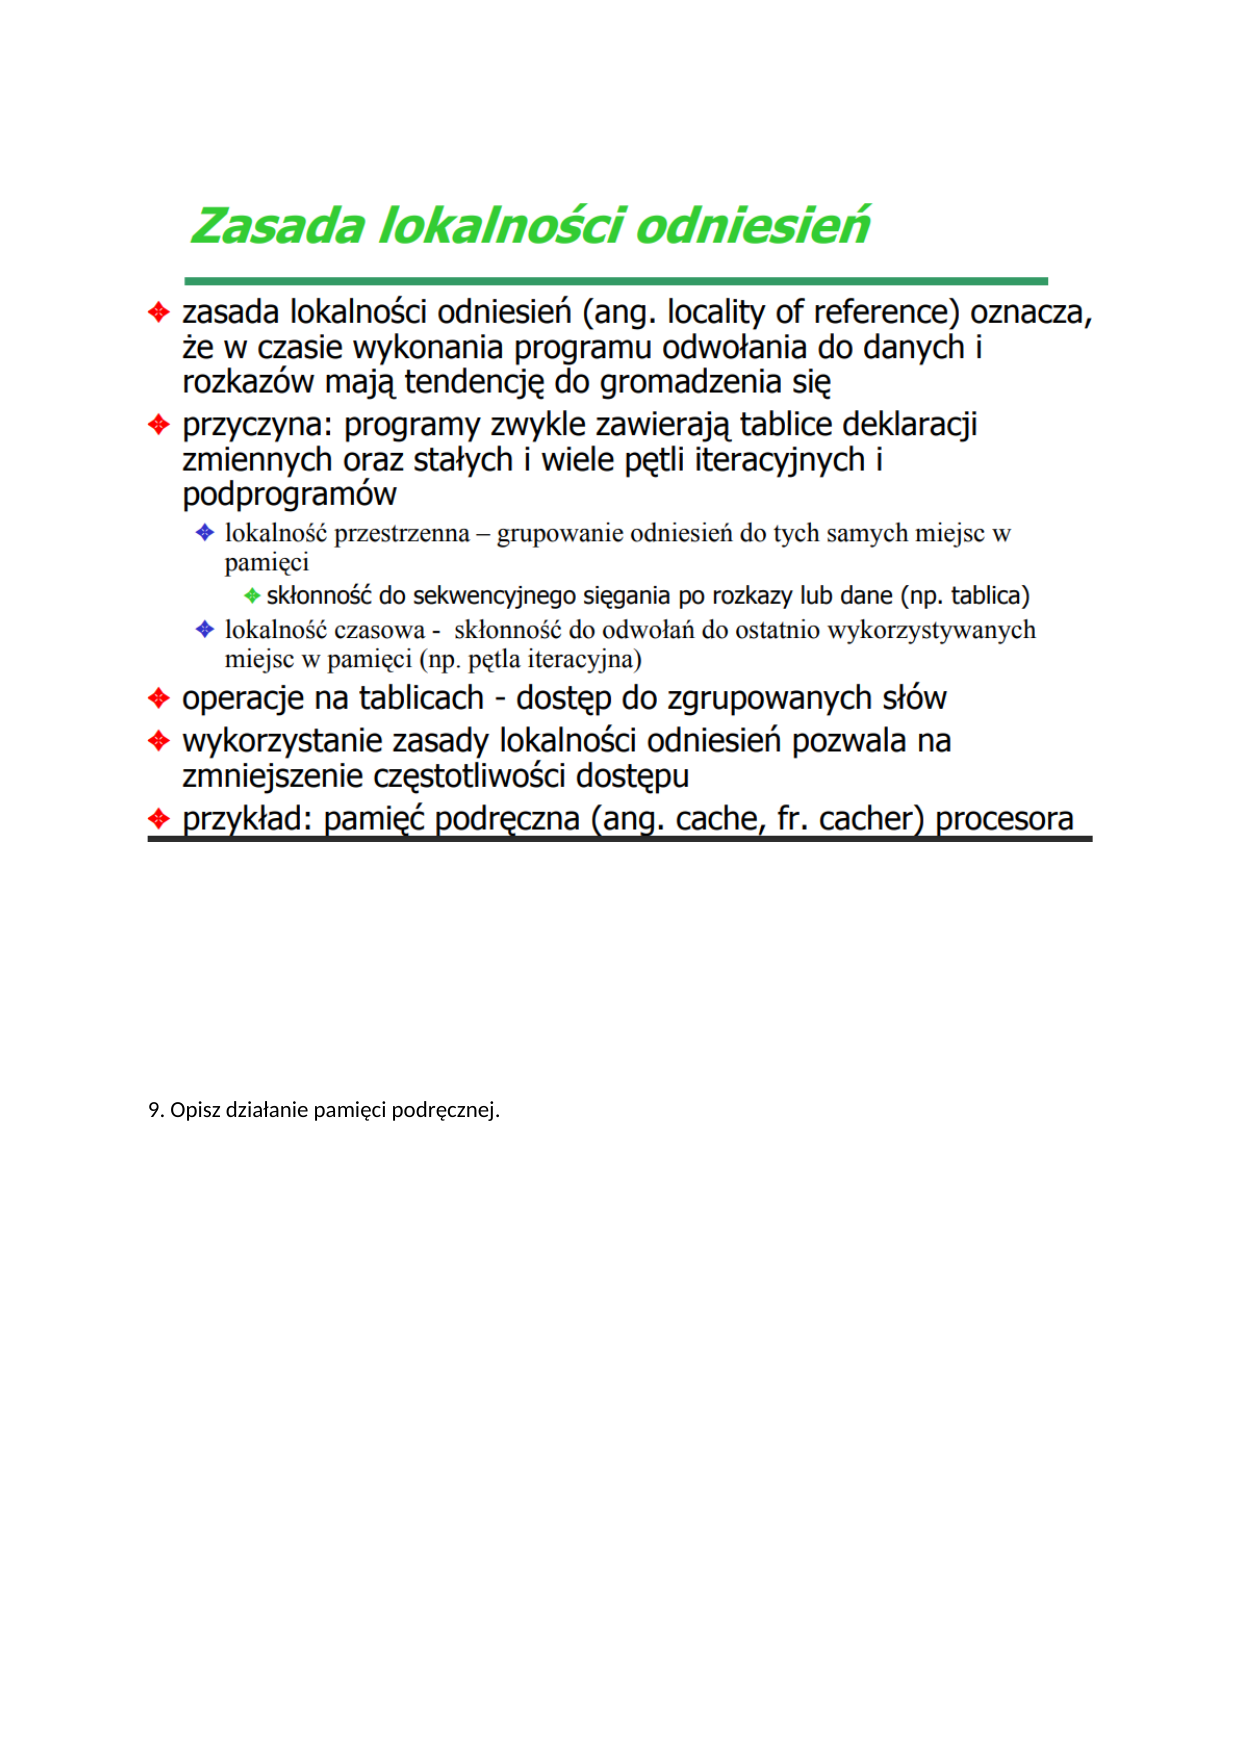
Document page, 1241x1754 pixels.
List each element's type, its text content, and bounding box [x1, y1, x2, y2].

picture [147, 147, 1093, 842]
text 9. Opisz działanie pamięci podręcznej. [148, 1095, 1093, 1123]
